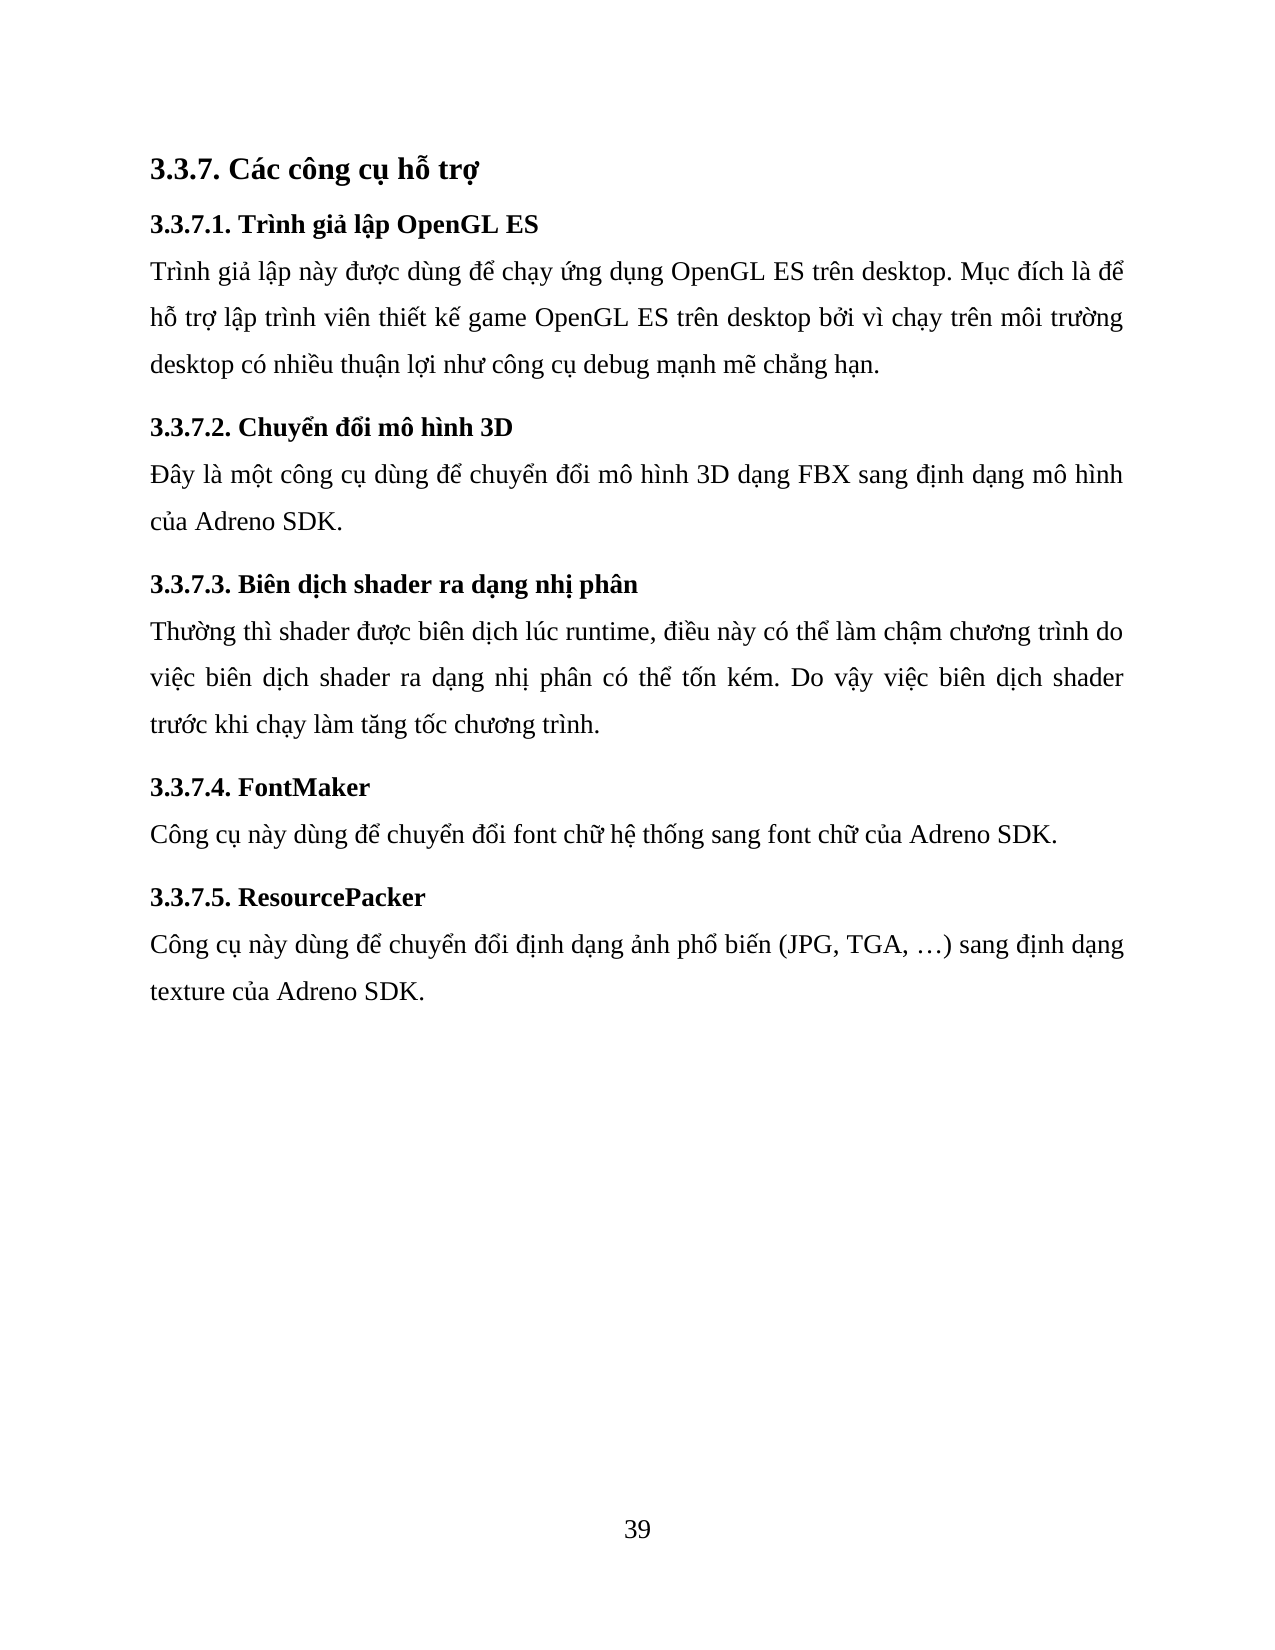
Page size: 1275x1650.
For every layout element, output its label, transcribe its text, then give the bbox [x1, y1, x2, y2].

text Công cụ này dùng để chuyển đổi font chữ hệ thống sang font chữ của Adreno SDK. [150, 818, 1125, 849]
subtitle 3.3.7.1. Trình giả lập OpenGL ES [150, 208, 1125, 239]
subtitle 3.3.7.2. Chuyển đổi mô hình 3D [150, 411, 1125, 442]
text Đây là một công cụ dùng để chuyển đổi mô hình 3D dạng FBX sang định dạng mô hình của Adreno SDK. [150, 458, 1125, 536]
subtitle 3.3.7.5. ResourcePacker [150, 881, 1125, 912]
text Thường thì shader được biên dịch lúc runtime, điều này có thể làm chậm chương trình do việc biên dịch shader ra dạng nhị phân có thể tốn kém. Do vậy việc biên dịch shader trước khi chạy làm tăng tốc chương trình. [150, 615, 1125, 739]
subtitle 3.3.7. Các công cụ hỗ trợ [150, 150, 1125, 186]
text Trình giả lập này được dùng để chạy ứng dụng OpenGL ES trên desktop. Mục đích là để hỗ trợ lập trình viên thiết kế game OpenGL ES trên desktop bởi vì chạy trên môi trường desktop có nhiều thuận lợi như công cụ debug mạnh mẽ chẳng hạn. [150, 255, 1125, 379]
subtitle 3.3.7.4. FontMaker [150, 771, 1125, 802]
text Công cụ này dùng để chuyển đổi định dạng ảnh phổ biến (JPG, TGA, …) sang định dạng texture của Adreno SDK. [150, 928, 1125, 1006]
subtitle 3.3.7.3. Biên dịch shader ra dạng nhị phân [150, 568, 1125, 599]
